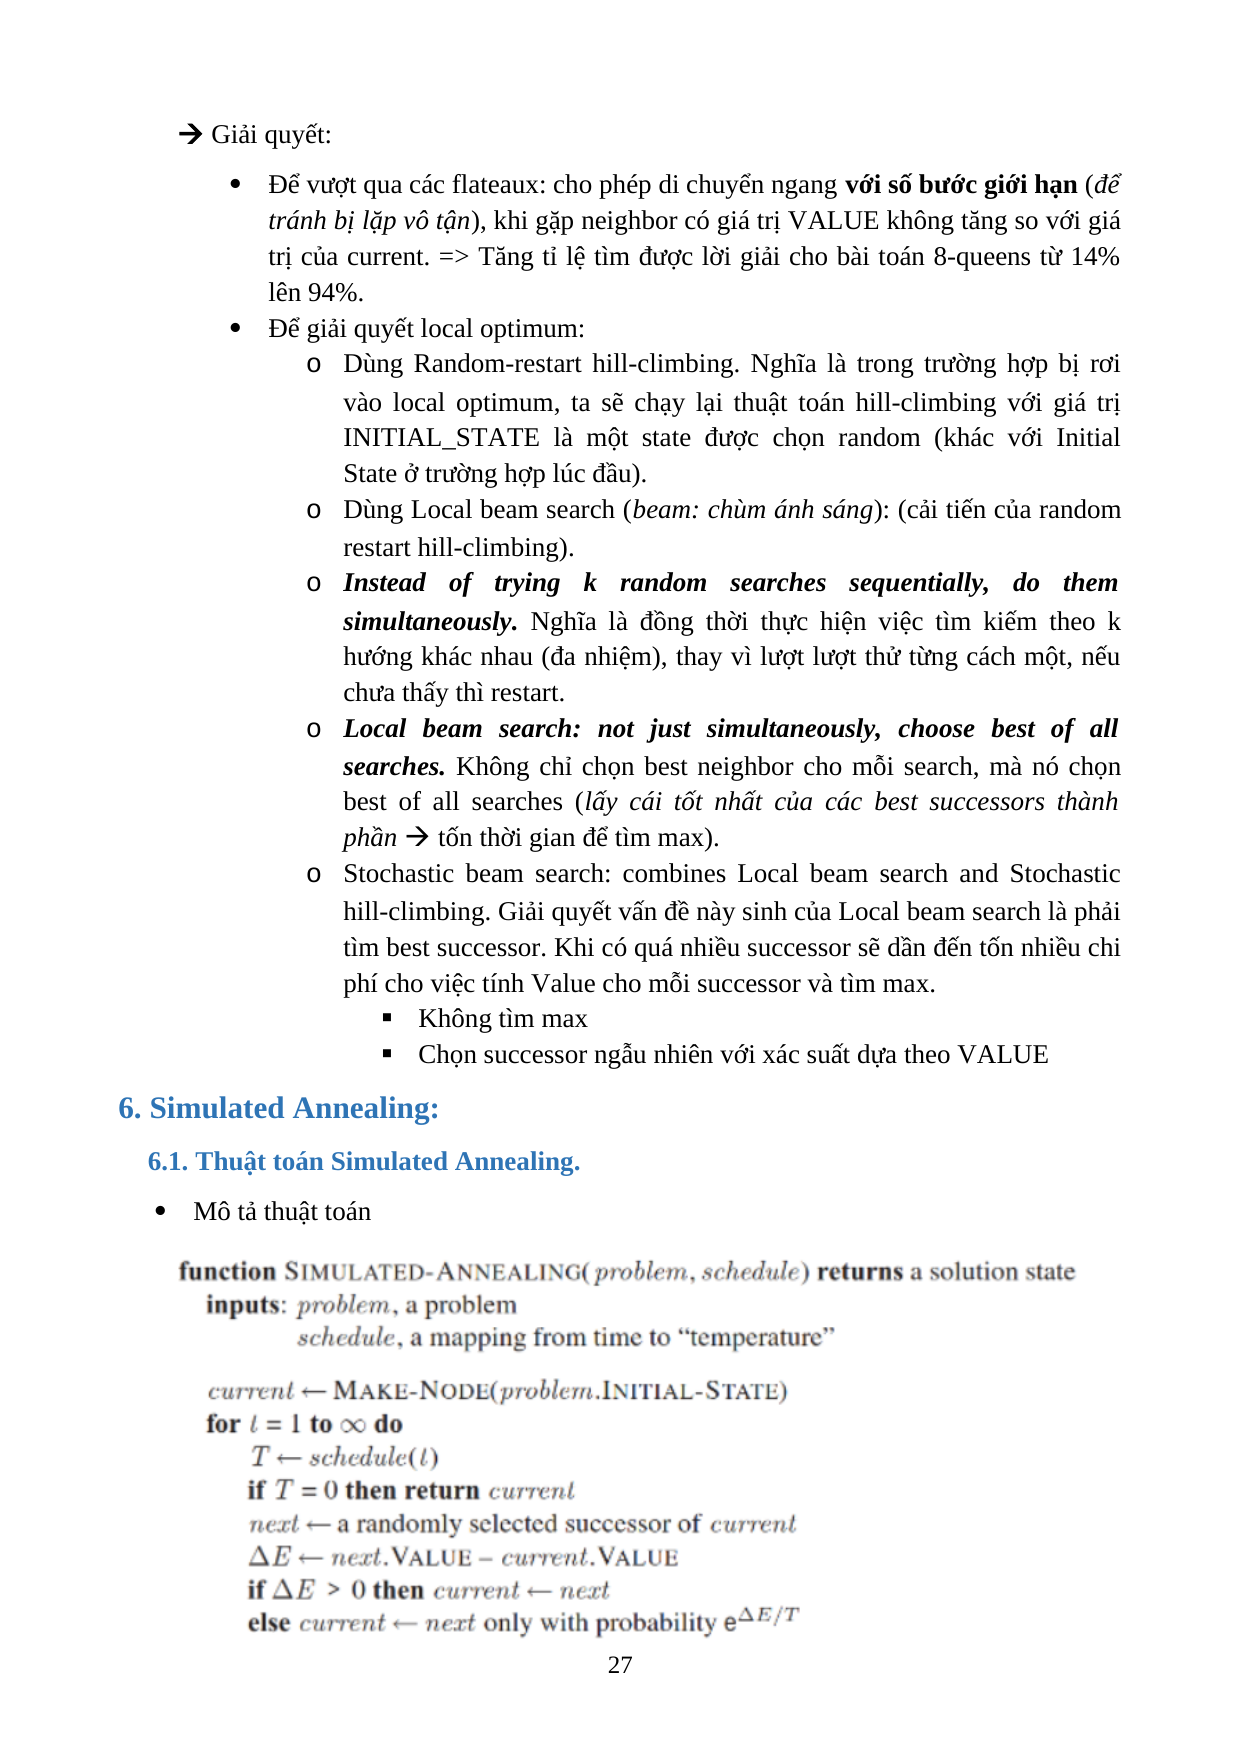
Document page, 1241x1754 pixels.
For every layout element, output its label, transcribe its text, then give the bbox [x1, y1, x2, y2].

list Instead of trying k random searches sequentially, do them simultaneously. Nghĩa là đồng thời thực hiện việc tìm kiếm theo k hướng khác nhau (đa nhiệm), thay vì lượt lượt thử từng cách một, nếu chưa thấy thì restart. [306, 567, 1122, 707]
list Local beam search: not just simultaneously, choose best of all searches. Không chỉ chọn best neighbor cho mỗi search, mà nó chọn best of all searches (lấy cái tốt nhất của các best successors thành phần tốn thời gian để tìm max). [306, 712, 1122, 852]
list Stochastic beam search: combines Local beam search and Stochastic hill-climbing. Giải quyết vấn đề này sinh của Local beam search là phải tìm best successor. Khi có quá nhiều successor sẽ dần đến tốn nhiều chi phí cho việc tính Value cho mỗi successor và tìm max. [306, 857, 1122, 998]
list Dùng Random-restart hill-climbing. Nghĩa là trong trường hợp bị rơi vào local optimum, ta sẽ chạy lại thuật toán hill-climbing với giá trị INITIAL_STATE là một state được chọn random (khác với Initial State ở trường hợp lúc đầu). [306, 348, 1122, 488]
list Chọn successor ngẫu nhiên với xác suất dựa theo VALUE [381, 1038, 1122, 1069]
subtitle 6.1. Thuật toán Simulated Annealing. [148, 1145, 1122, 1176]
list Dùng Local beam search (beam: chùm ánh sáng): (cải tiến của random restart hill-climbing). [306, 493, 1122, 562]
list Để vượt qua các flateaux: cho phép di chuyển ngang với số bước giới hạn (để tránh bị lặp vô tận), khi gặp neighbor có giá trị VALUE không tăng so với giá trị của current. => Tăng tỉ lệ tìm được lời giải cho bài toán 8-queens từ 14% lên 94%. [231, 169, 1122, 307]
picture [162, 1250, 1103, 1644]
subtitle 6. Simulated Annealing: [118, 1089, 1122, 1125]
list Không tìm max [381, 1002, 1122, 1034]
list Để giải quyết local optimum: [231, 312, 1122, 343]
list Mô tả thuật toán [156, 1195, 1122, 1226]
text Giải quyết: [177, 118, 1122, 149]
